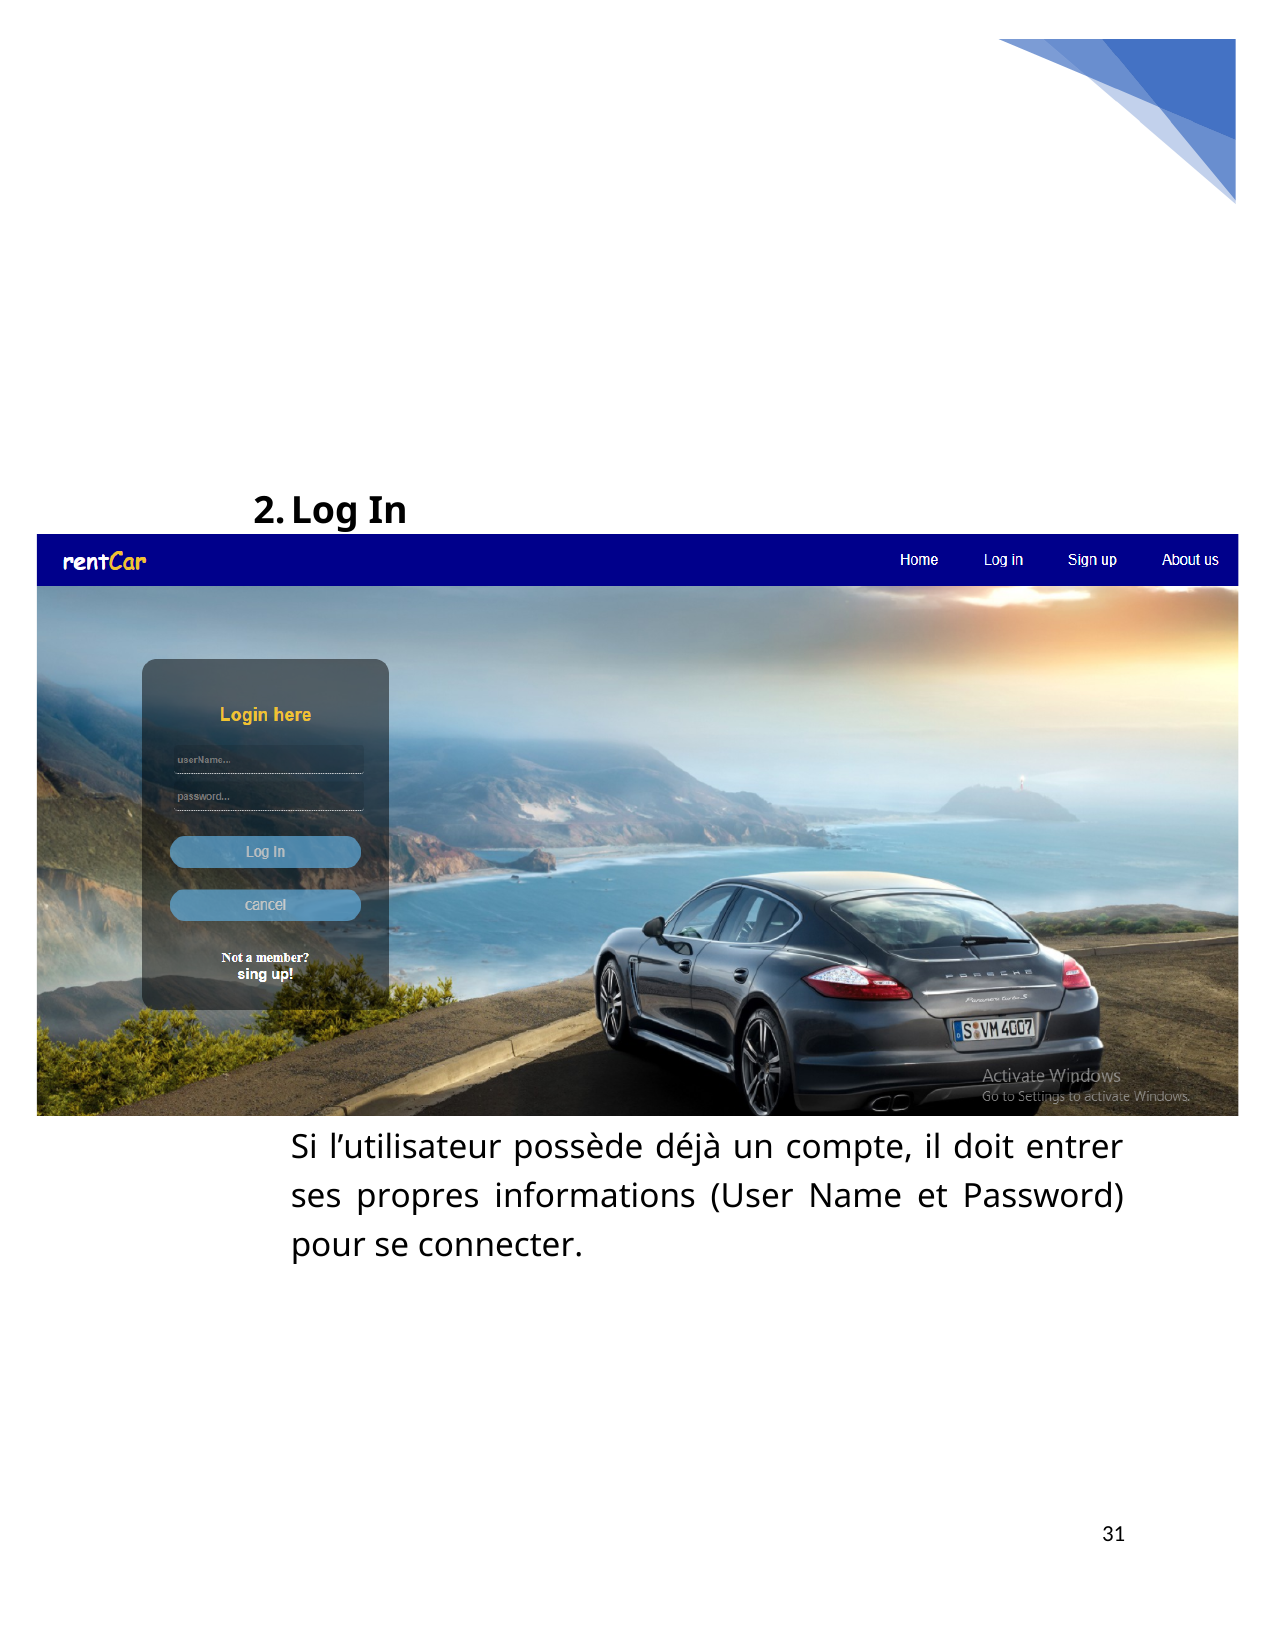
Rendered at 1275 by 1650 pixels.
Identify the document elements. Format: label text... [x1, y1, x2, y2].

picture [997, 39, 1236, 205]
picture [36, 534, 1239, 1116]
list Log In [253, 483, 1125, 534]
list Si l’utilisateur possède déjà un compte, il doit entrer ses propres informations (User Name et Password) pour se connecter. [291, 1116, 1125, 1266]
